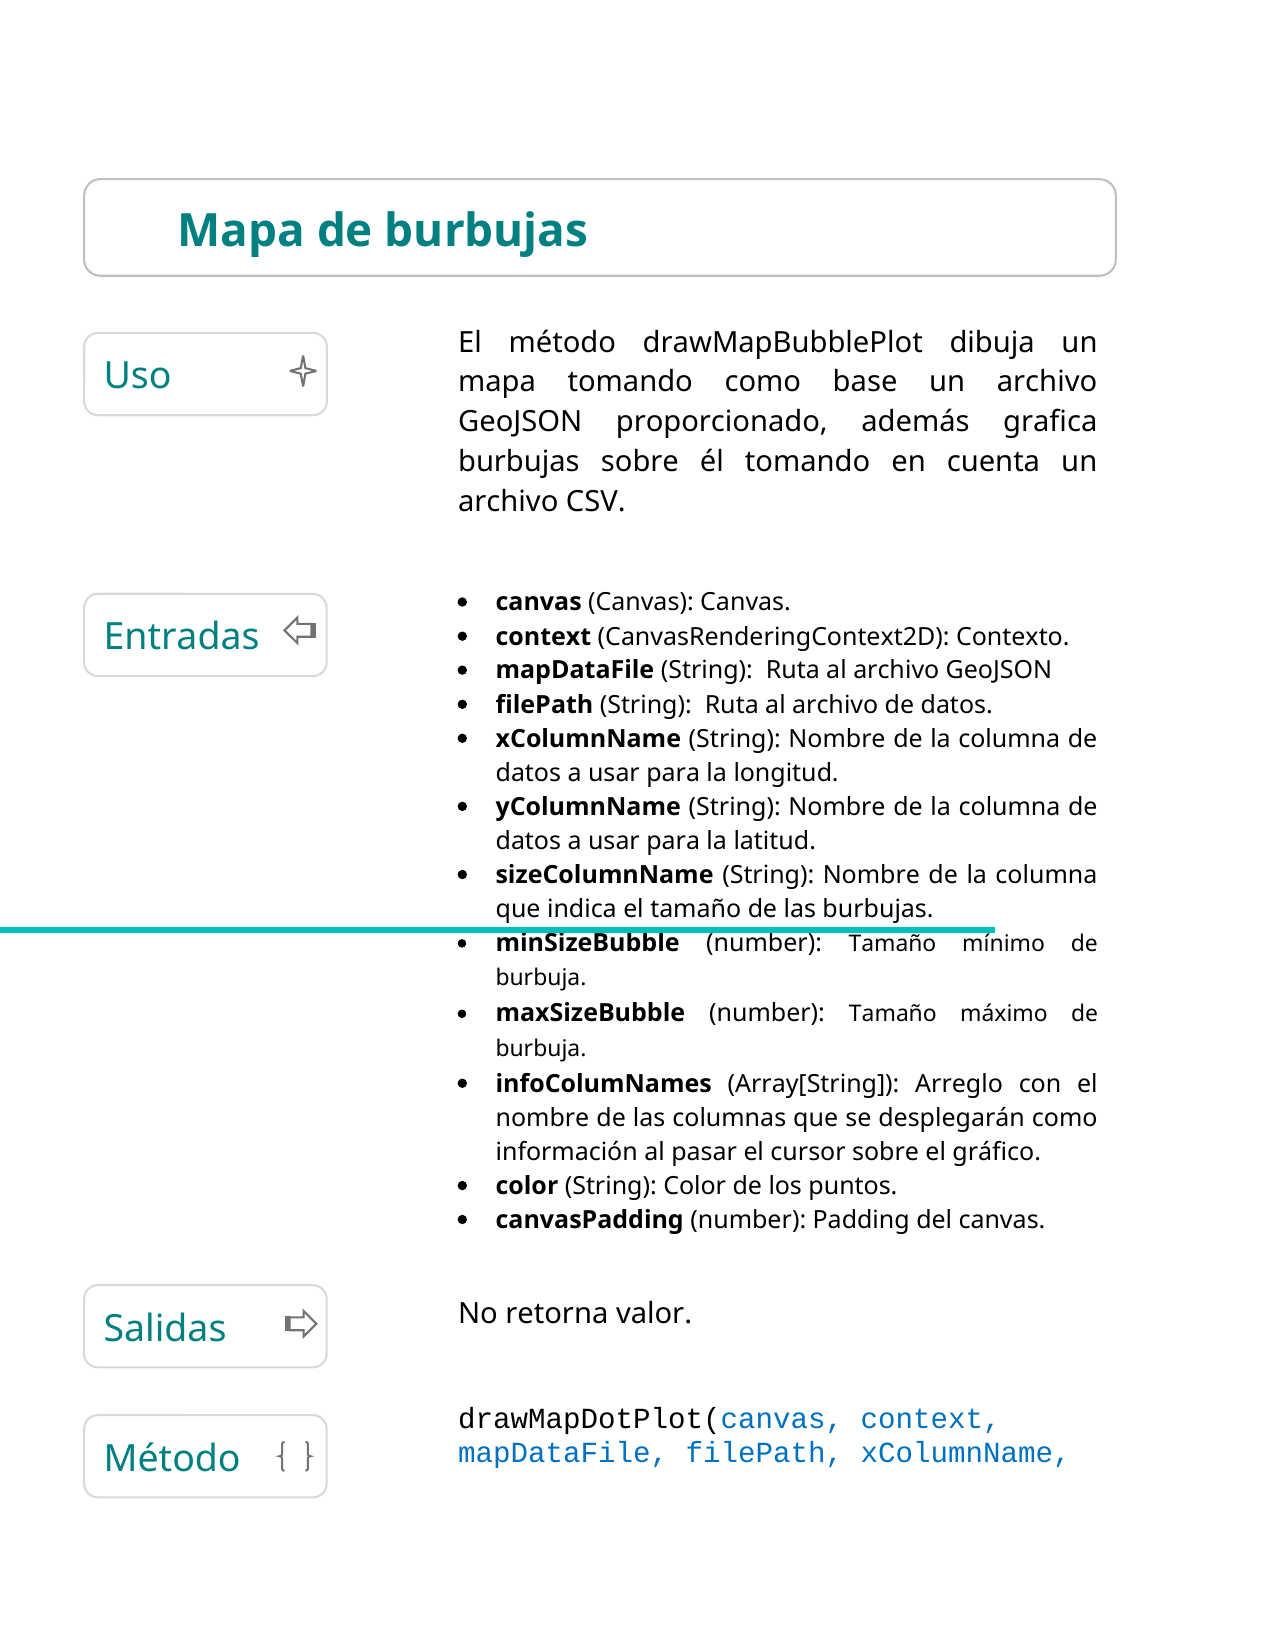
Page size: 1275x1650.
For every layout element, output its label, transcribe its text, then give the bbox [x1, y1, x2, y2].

list sizeColumnName (String): Nombre de la columna que indica el tamaño de las burbujas. [458, 857, 1098, 925]
text El método drawMapBubblePlot dibuja un mapa tomando como base un archivo GeoJSON proporcionado, además grafica burbujas sobre él tomando en cuenta un archivo CSV. [458, 321, 1098, 519]
list infoColumNames (Array[String]): Arreglo con el nombre de las columnas que se desplegarán como información al pasar el cursor sobre el gráfico. [458, 1065, 1098, 1167]
list color (String): Color de los puntos. [458, 1167, 1098, 1202]
list maxSizeBubble (number): Tamaño máximo de burbuja. [458, 995, 1098, 1063]
list canvasPadding (number): Padding del canvas. [458, 1202, 1098, 1236]
text No retorna valor. [458, 1292, 1098, 1332]
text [458, 1405, 1098, 1471]
list context (CanvasRenderingContext2D): Contexto. [458, 618, 1098, 652]
list filePath (String): Ruta al archivo de datos. [458, 686, 1098, 720]
list mapDataFile (String): Ruta al archivo GeoJSON [458, 652, 1098, 686]
list minSizeBubble (number): Tamaño mínimo de burbuja. [458, 925, 1098, 992]
list xColumnName (String): Nombre de la columna de datos a usar para la longitud. [458, 720, 1098, 788]
list canvas (Canvas): Canvas. [458, 584, 1098, 618]
list yColumnName (String): Nombre de la columna de datos a usar para la latitud. [458, 788, 1098, 857]
subtitle Mapa de burbujas [177, 197, 1098, 260]
